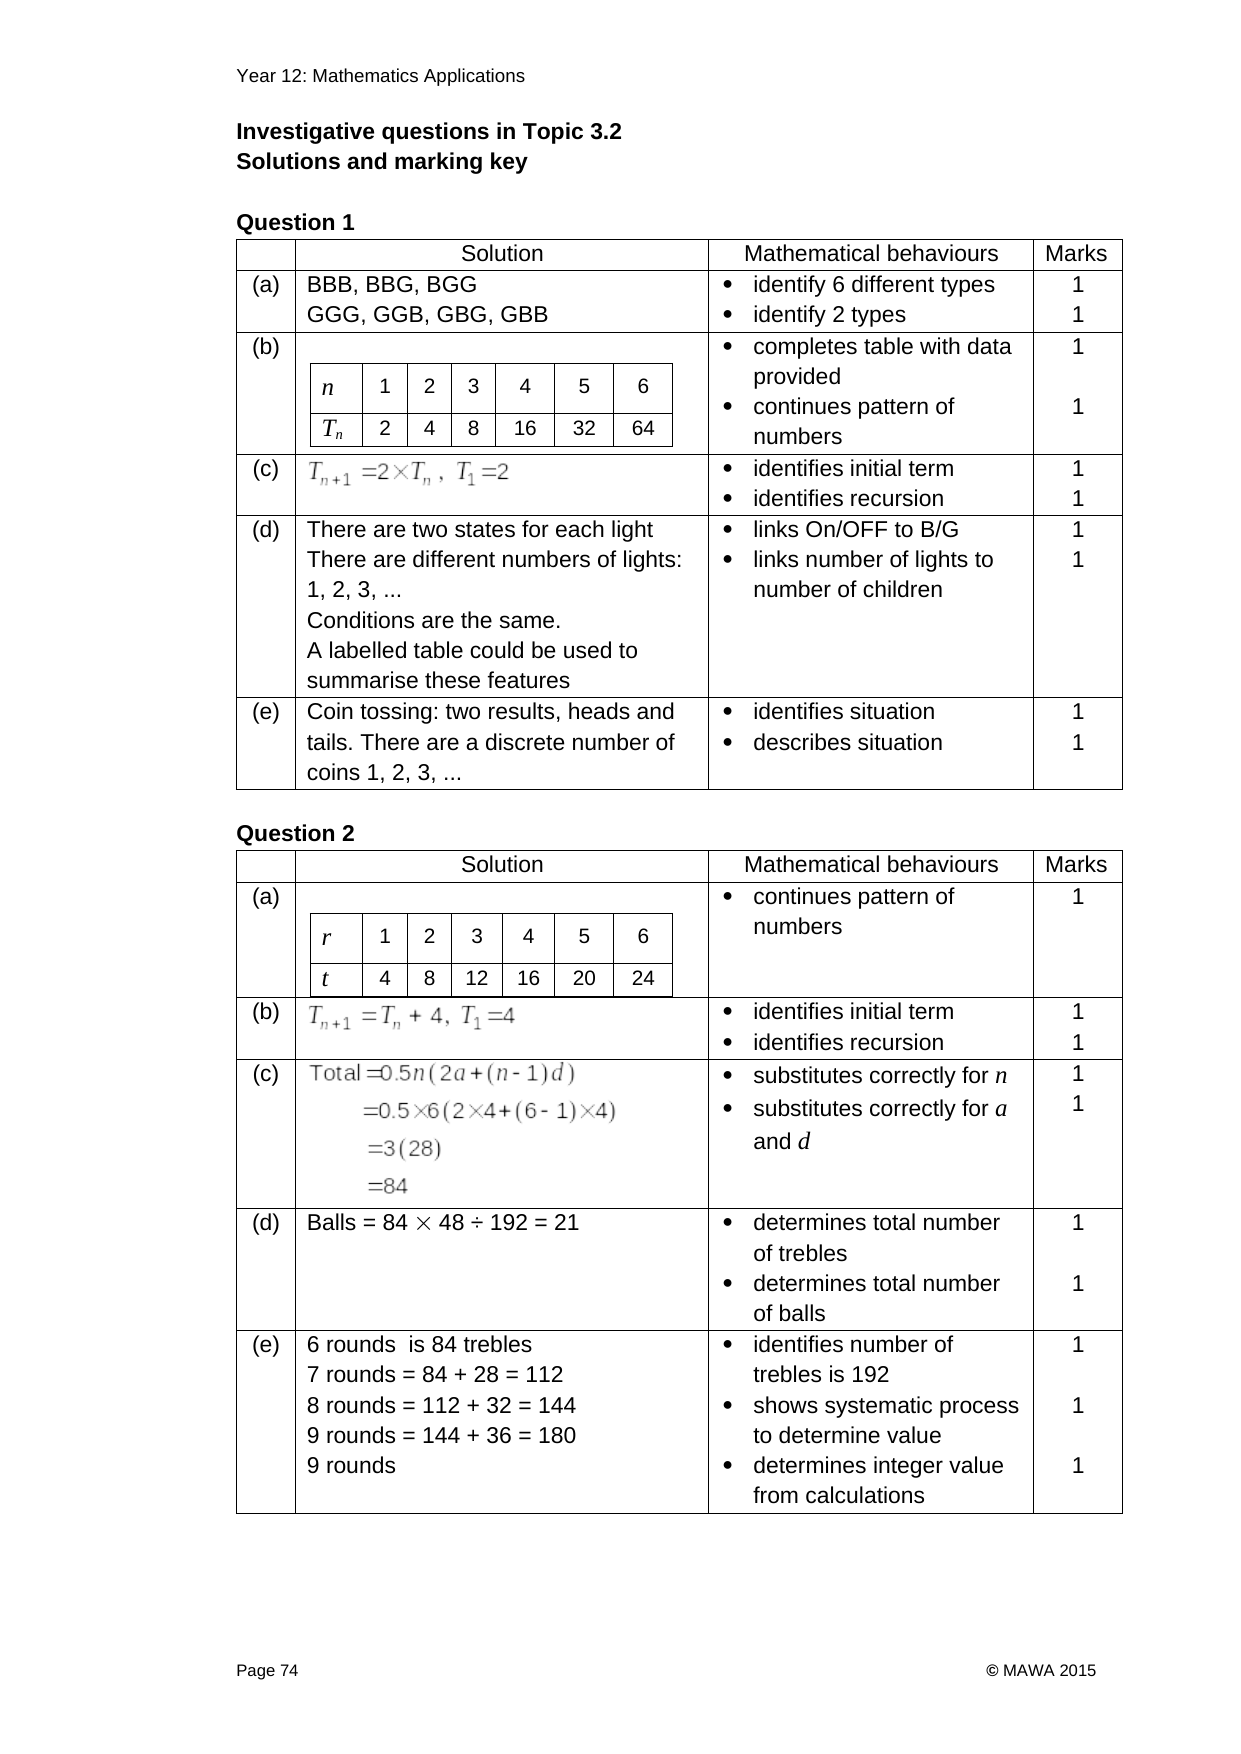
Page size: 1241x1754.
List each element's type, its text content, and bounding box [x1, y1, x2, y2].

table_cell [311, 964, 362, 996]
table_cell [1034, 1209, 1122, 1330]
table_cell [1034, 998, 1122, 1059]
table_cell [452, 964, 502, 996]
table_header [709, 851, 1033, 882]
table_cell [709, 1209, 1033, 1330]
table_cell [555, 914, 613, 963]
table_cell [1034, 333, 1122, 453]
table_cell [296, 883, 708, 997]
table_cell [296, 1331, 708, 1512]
text Solutions and marking key [236, 148, 1122, 175]
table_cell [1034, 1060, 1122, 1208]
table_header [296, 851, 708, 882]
text Question 1 [236, 209, 1122, 235]
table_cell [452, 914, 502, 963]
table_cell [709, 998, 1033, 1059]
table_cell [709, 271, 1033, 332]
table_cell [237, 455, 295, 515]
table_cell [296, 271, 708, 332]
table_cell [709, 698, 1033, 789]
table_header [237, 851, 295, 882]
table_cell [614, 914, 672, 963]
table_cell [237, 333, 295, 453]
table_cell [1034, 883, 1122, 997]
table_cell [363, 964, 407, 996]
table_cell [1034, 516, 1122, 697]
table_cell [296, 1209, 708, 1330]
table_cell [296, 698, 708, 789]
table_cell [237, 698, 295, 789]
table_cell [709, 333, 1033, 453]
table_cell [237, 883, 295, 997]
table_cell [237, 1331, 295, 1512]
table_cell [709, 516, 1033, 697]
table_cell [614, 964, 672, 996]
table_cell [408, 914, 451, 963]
text Investigative questions in Topic 3.2 [236, 118, 1122, 144]
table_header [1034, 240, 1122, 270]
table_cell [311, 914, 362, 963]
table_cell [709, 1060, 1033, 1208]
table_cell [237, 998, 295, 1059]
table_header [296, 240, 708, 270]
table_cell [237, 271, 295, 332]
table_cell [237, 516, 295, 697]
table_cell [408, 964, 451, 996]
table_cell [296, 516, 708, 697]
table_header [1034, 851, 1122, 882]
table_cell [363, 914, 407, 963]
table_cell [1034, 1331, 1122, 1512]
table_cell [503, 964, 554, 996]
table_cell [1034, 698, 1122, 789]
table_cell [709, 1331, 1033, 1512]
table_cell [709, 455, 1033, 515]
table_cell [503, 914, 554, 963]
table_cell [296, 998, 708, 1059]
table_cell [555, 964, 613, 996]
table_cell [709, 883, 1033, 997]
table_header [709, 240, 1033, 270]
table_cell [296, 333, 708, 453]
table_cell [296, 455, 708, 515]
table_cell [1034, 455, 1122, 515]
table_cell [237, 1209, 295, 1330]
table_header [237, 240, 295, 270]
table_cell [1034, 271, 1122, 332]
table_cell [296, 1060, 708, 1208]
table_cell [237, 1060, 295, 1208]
text Question 2 [236, 820, 1122, 847]
